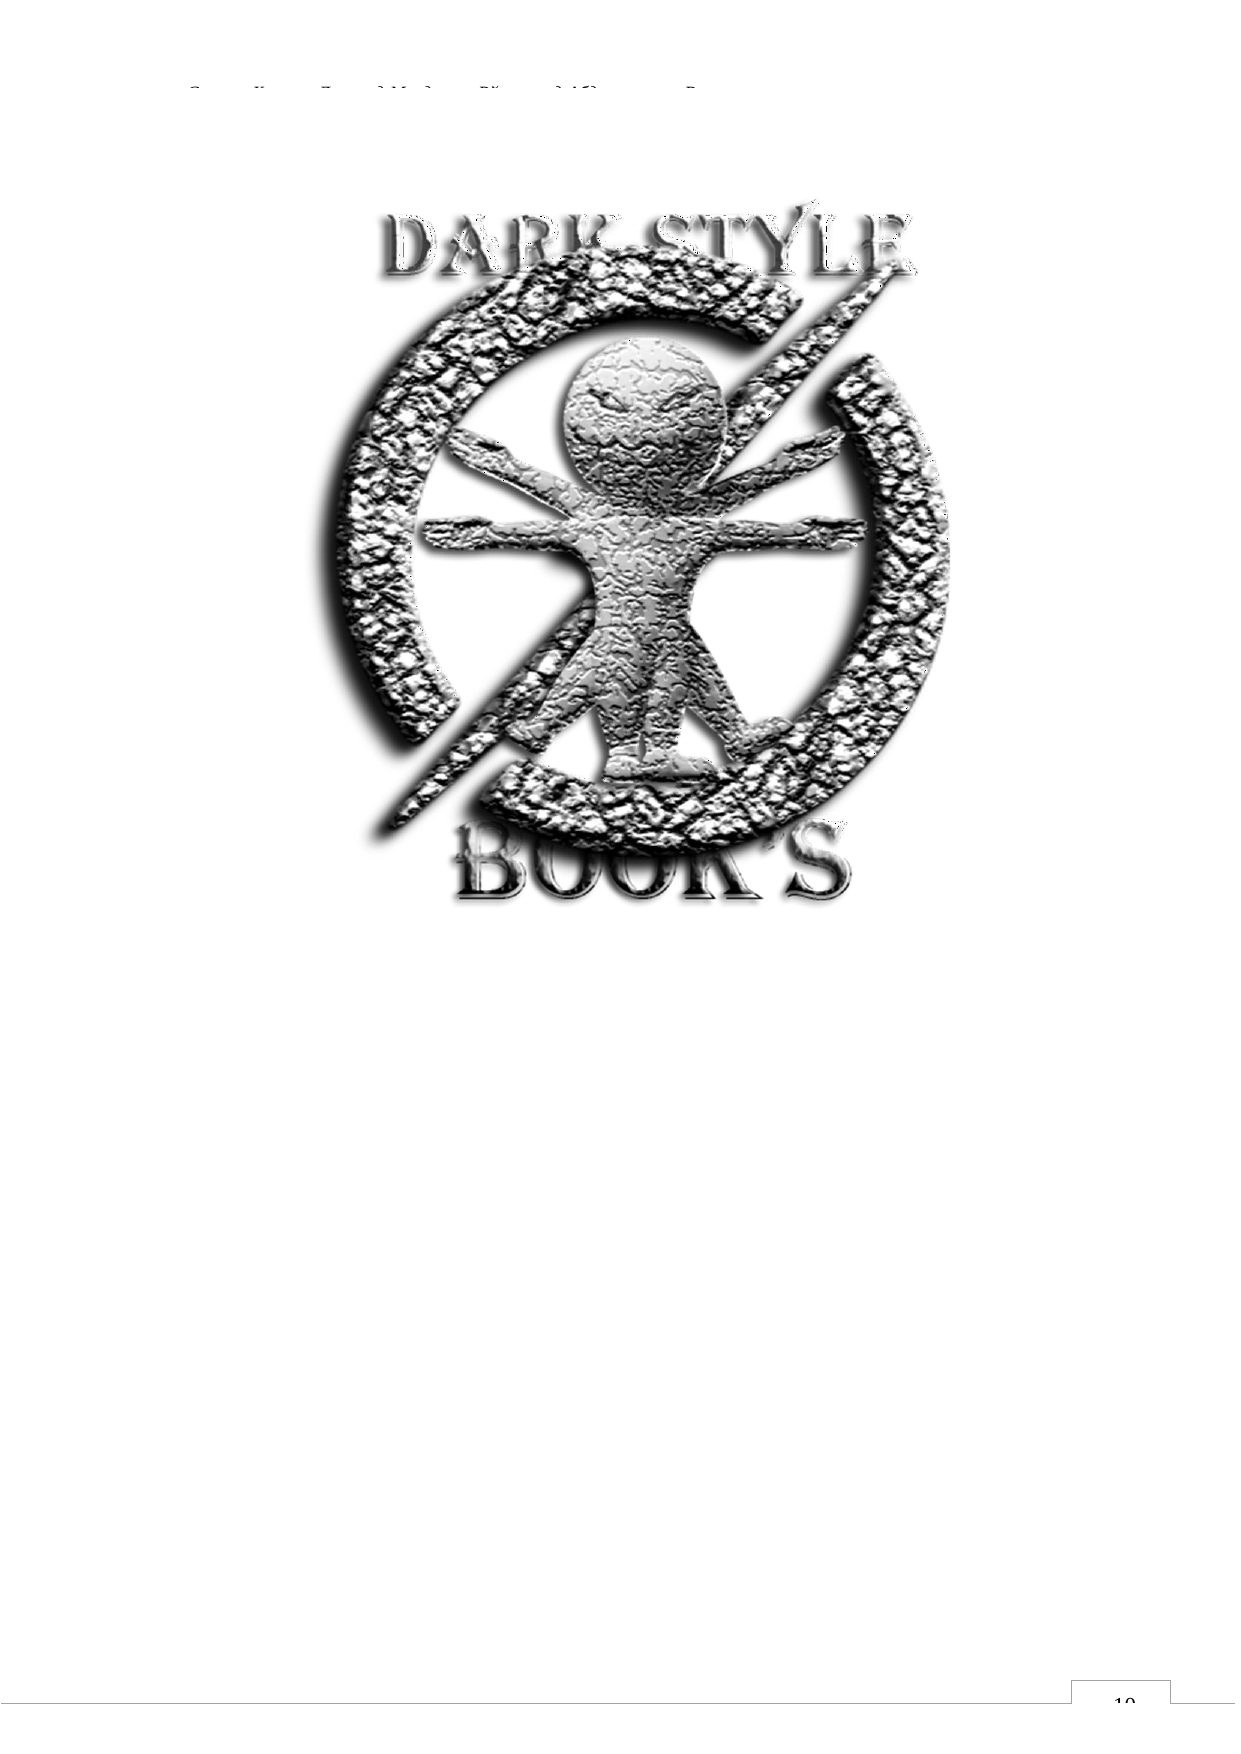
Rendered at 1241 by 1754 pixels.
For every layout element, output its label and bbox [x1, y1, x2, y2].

picture [304, 197, 951, 909]
